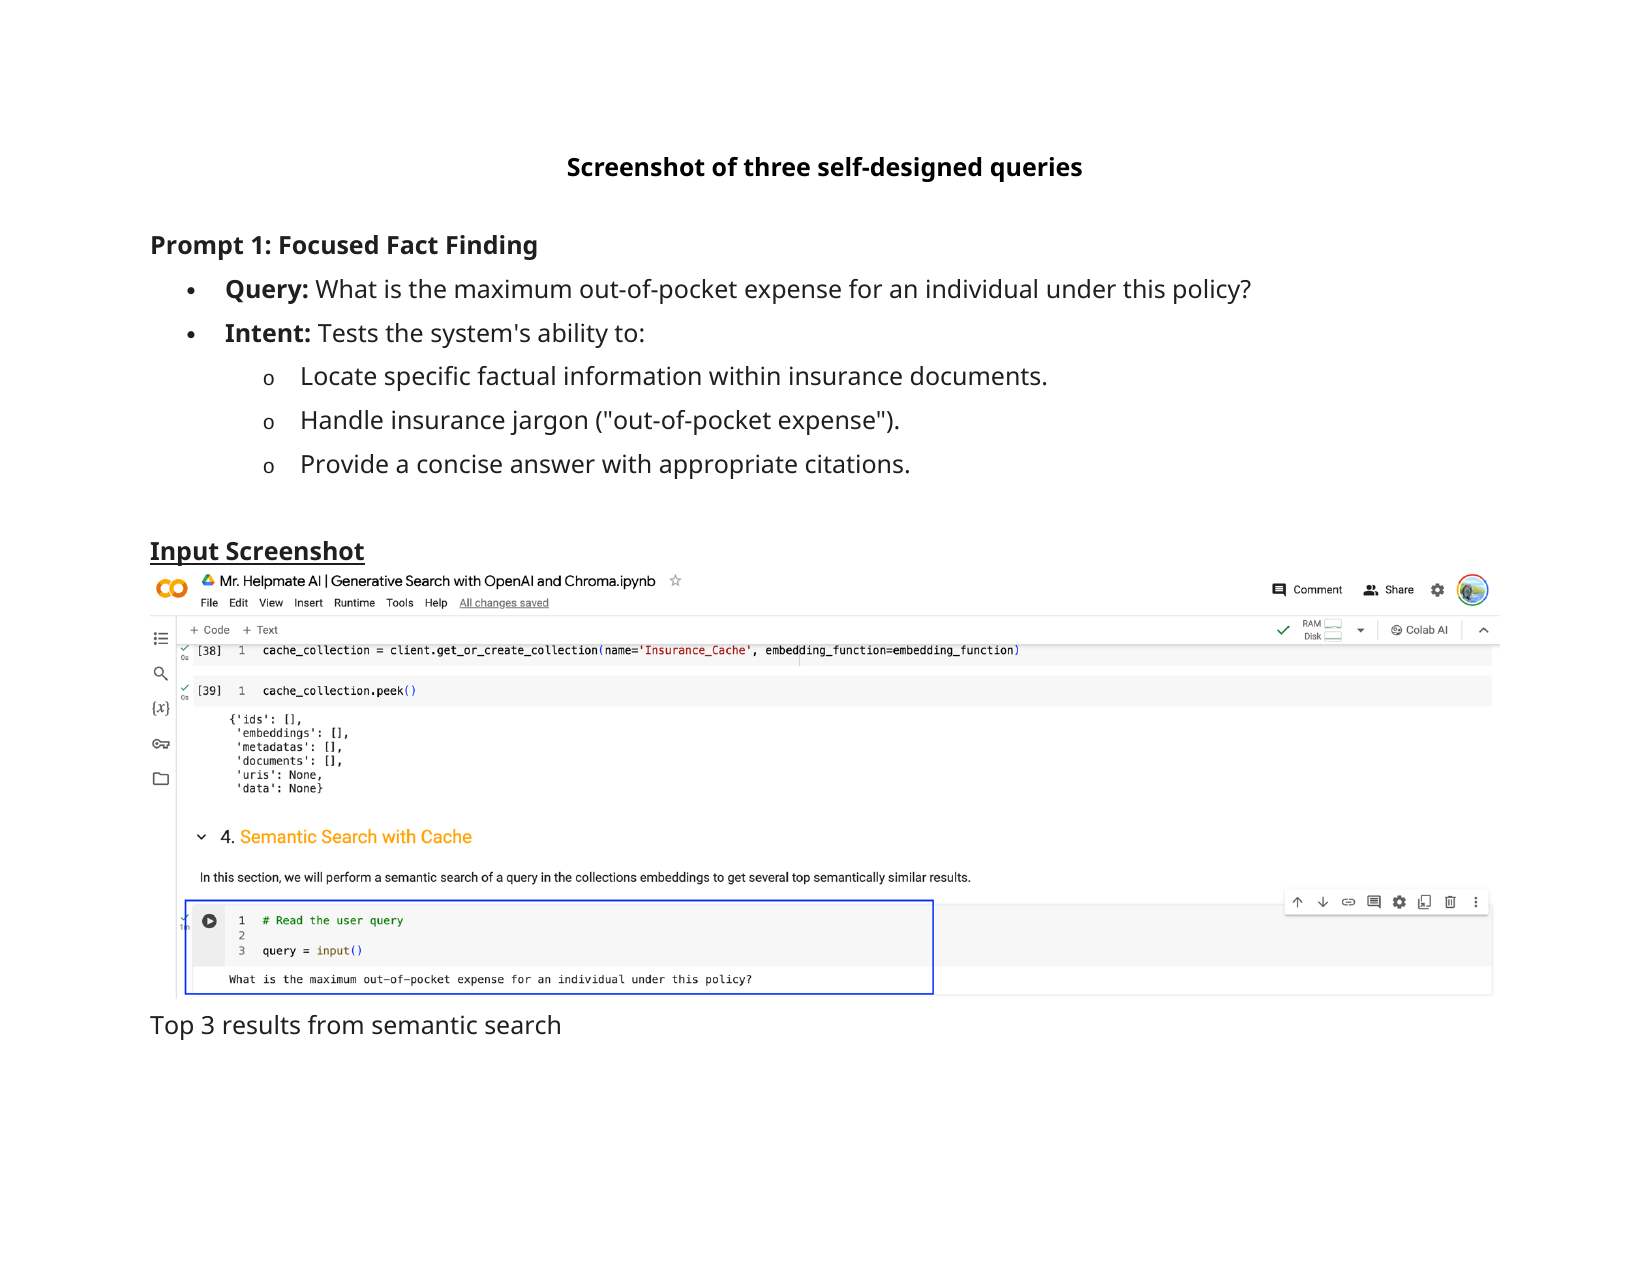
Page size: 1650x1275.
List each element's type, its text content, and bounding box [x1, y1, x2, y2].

list Query: What is the maximum out-of-pocket expense for an individual under this policy? [187, 262, 1500, 306]
list Intent: Tests the system's ability to: [187, 306, 1500, 349]
text Top 3 results from semantic search [150, 999, 1500, 1042]
list Handle insurance jargon ("out-of-pocket expense"). [262, 393, 1500, 437]
list Provide a concise answer with appropriate citations. [262, 437, 1500, 481]
picture [150, 568, 1500, 999]
list Locate specific factual information within insurance documents. [262, 349, 1500, 393]
text Input Screenshot [150, 524, 1500, 568]
text Prompt 1: Focused Fact Finding [150, 218, 1500, 262]
text Screenshot of three self-designed queries [150, 150, 1500, 184]
